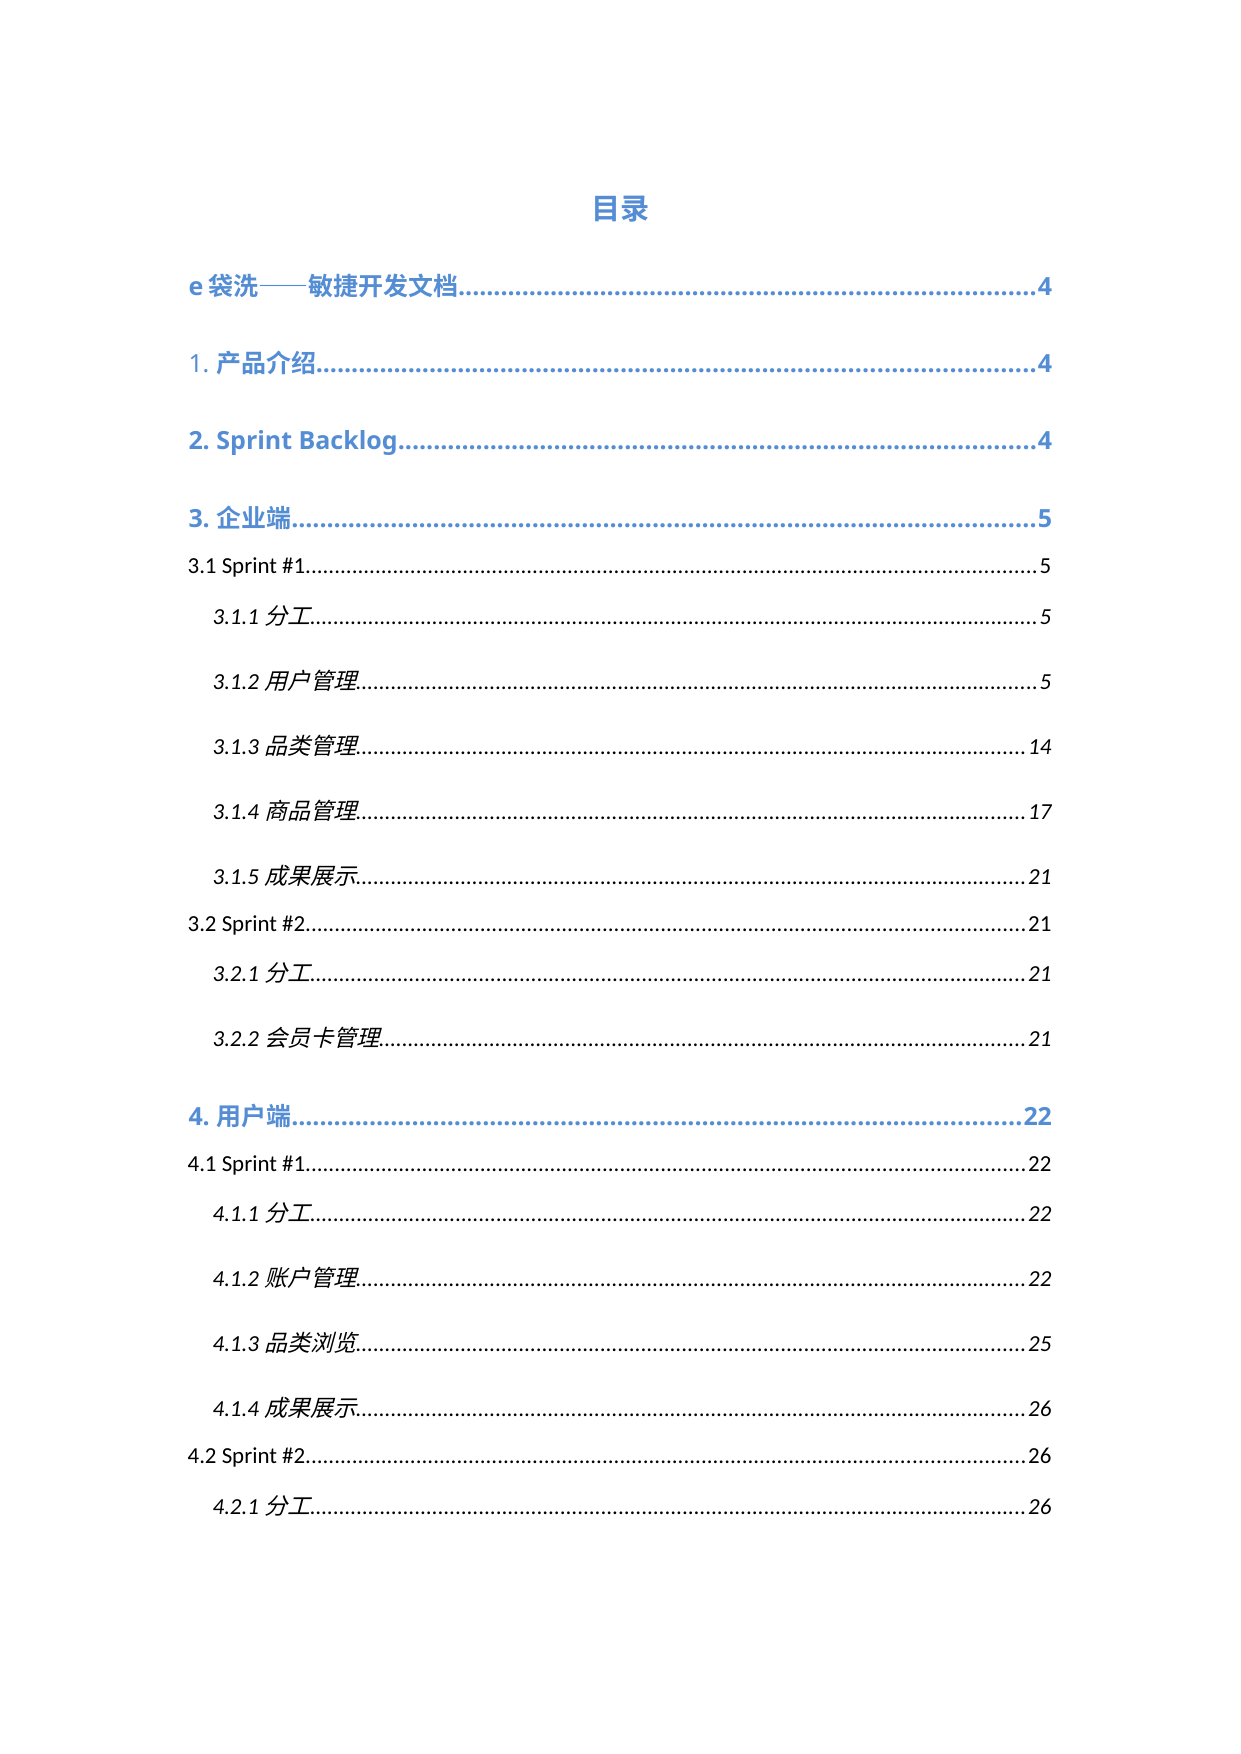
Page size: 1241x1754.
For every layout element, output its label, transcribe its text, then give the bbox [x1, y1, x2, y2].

text 3.1.3 品类管理 14 [212, 712, 1053, 777]
text 4.2 Sprint #2 26 [187, 1439, 1053, 1472]
text 1. 产品介绍 4 [187, 329, 1053, 394]
text 4.2.1 分工 26 [212, 1472, 1053, 1537]
text 4.1.4 成果展示 26 [212, 1374, 1053, 1439]
text 3.2 Sprint #2 21 [187, 907, 1053, 939]
text 目录 [187, 174, 1053, 239]
text 3.2.1 分工 21 [212, 939, 1053, 1004]
text 3.1.4 商品管理 17 [212, 777, 1053, 842]
text 3.1.1 分工 5 [212, 582, 1053, 647]
text 3.2.2 会员卡管理 21 [212, 1004, 1053, 1069]
text e袋洗——敏捷开发文档 4 [187, 252, 1053, 317]
text 2. Sprint Backlog 4 [187, 407, 1053, 472]
text 4.1.1 分工 22 [212, 1179, 1053, 1244]
text 4.1 Sprint #1 22 [187, 1147, 1053, 1179]
text 3.1 Sprint #1 5 [187, 549, 1053, 582]
text 4.1.3 品类浏览 25 [212, 1309, 1053, 1374]
text 4. 用户端 22 [187, 1082, 1053, 1147]
text 3.1.5 成果展示 21 [212, 842, 1053, 907]
text 3.1.2 用户管理 5 [212, 647, 1053, 712]
text 3. 企业端 5 [187, 484, 1053, 549]
text 4.1.2 账户管理 22 [212, 1244, 1053, 1309]
